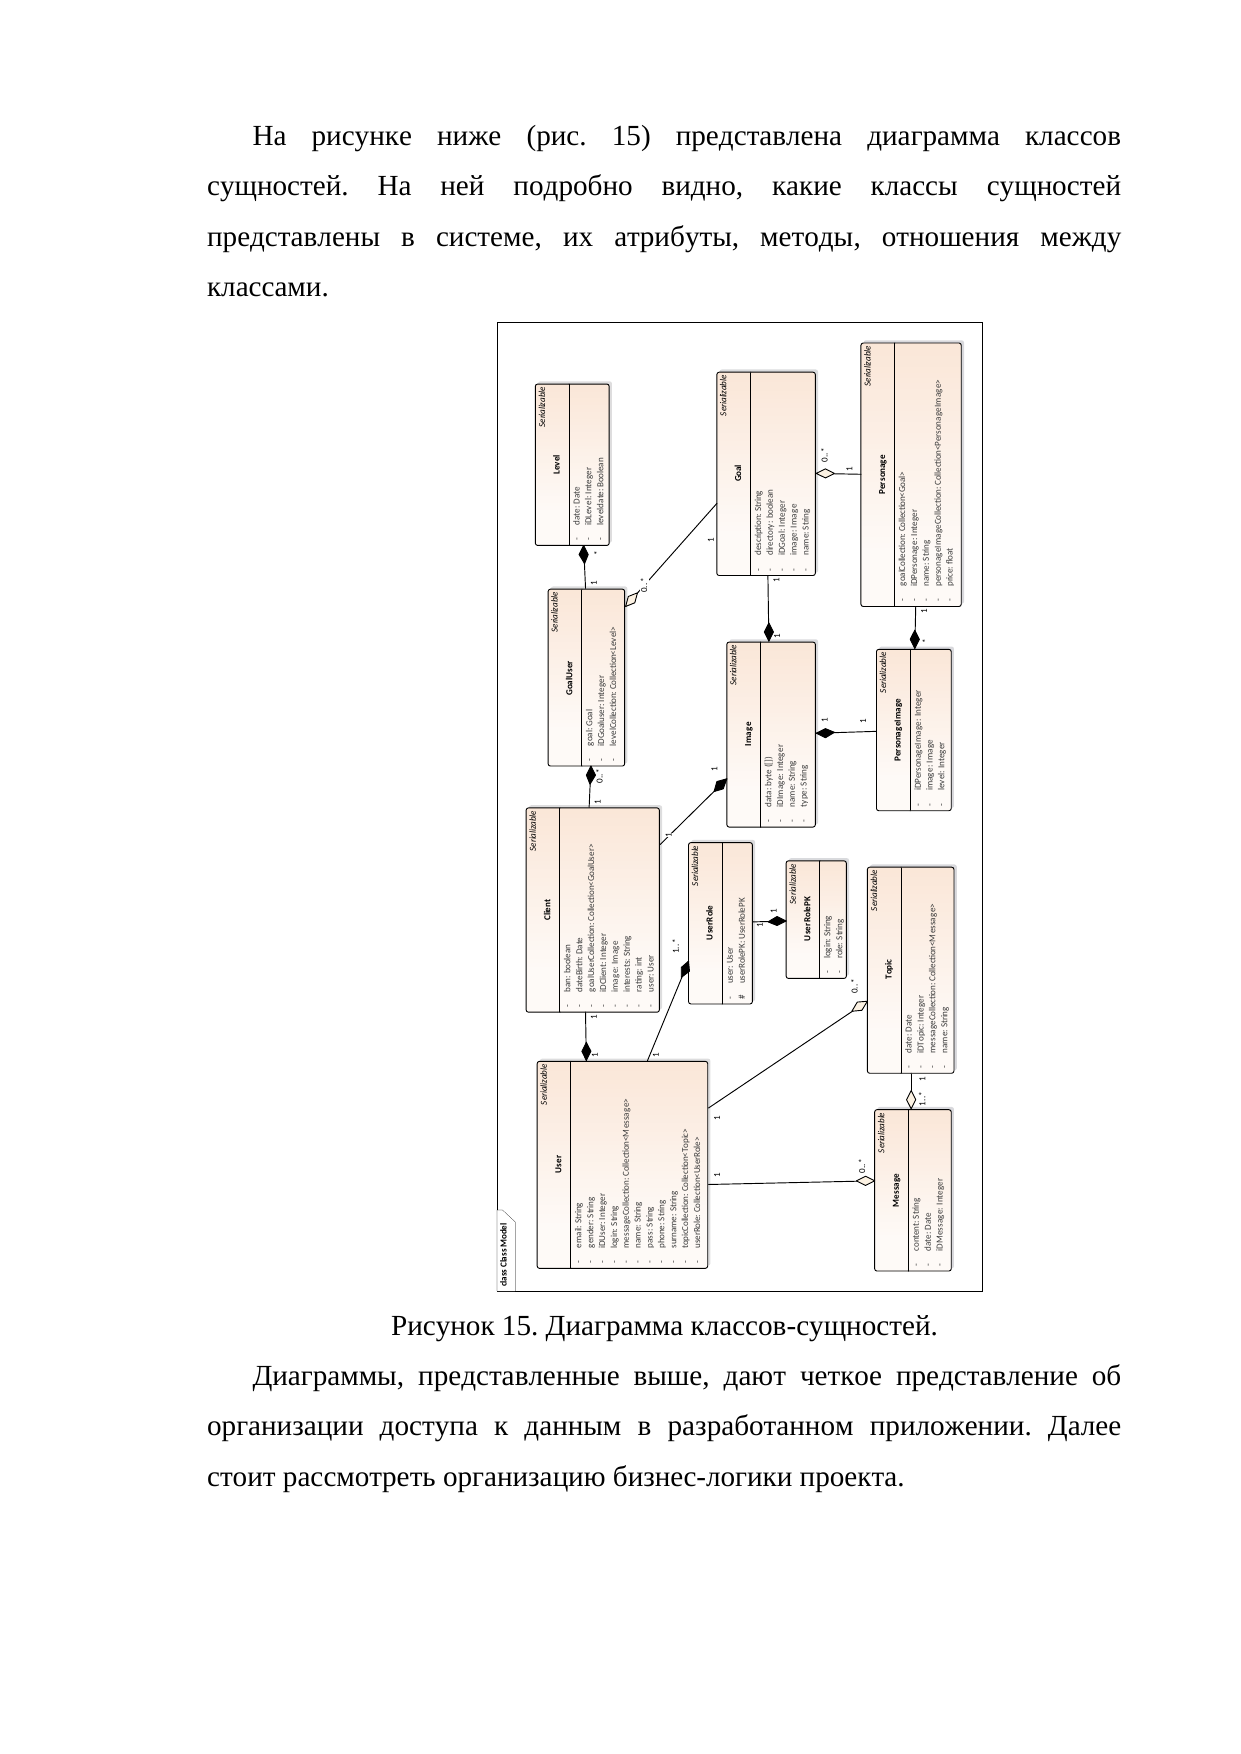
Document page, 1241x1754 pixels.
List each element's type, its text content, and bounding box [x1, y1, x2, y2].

text Рисунок 15. Диаграмма классов-сущностей. [207, 1308, 1122, 1341]
text Диаграммы, представленные выше, дают четкое представление об организации доступа к данным в разработанном приложении. Далее стоит рассмотреть организацию бизнес-логики проекта. [207, 1358, 1122, 1492]
text На рисунке ниже (рис. 15) представлена диаграмма классов сущностей. На ней подробно видно, какие классы сущностей представлены в системе, их атрибуты, методы, отношения между классами. [207, 118, 1122, 303]
